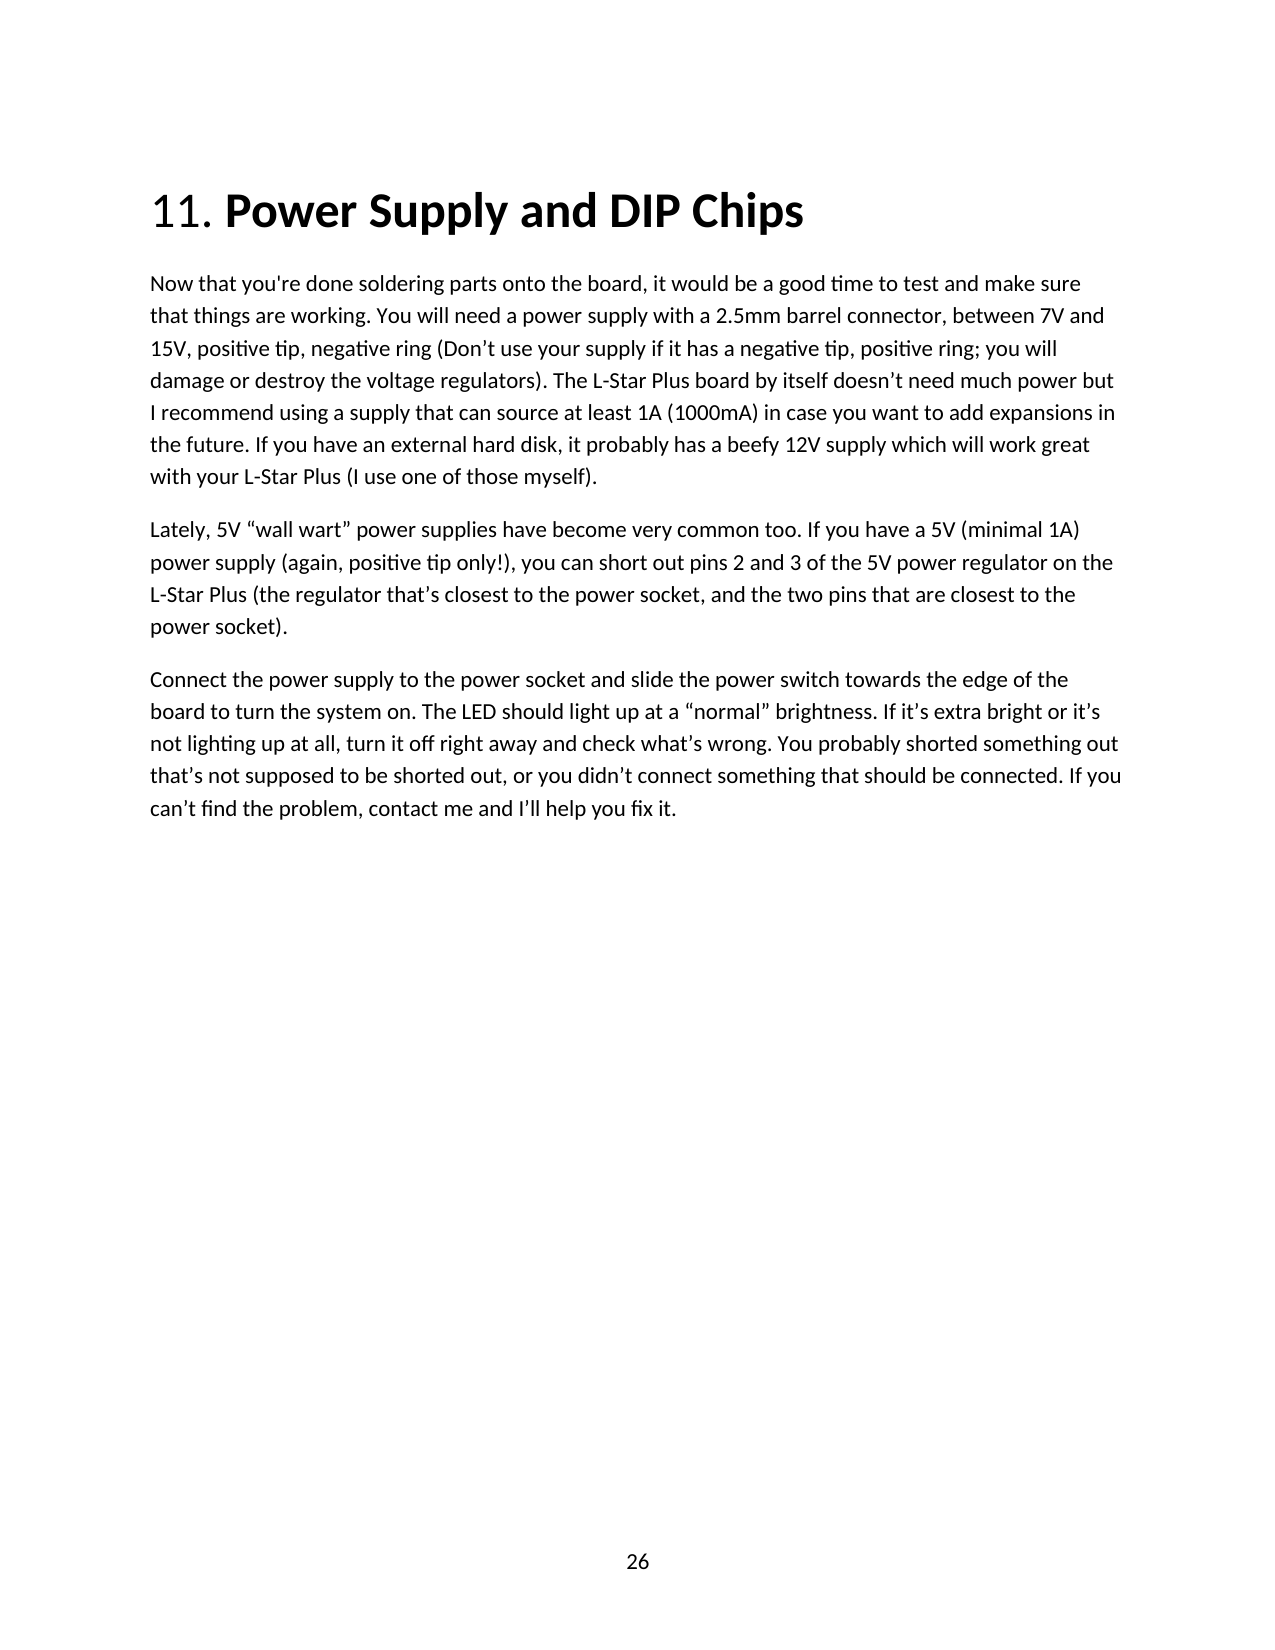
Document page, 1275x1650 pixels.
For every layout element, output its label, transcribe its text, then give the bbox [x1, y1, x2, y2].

text Connect the power supply to the power socket and slide the power switch towards the edge of the board to turn the system on. The LED should light up at a “normal” brightness. If it’s extra bright or it’s not lighting up at all, turn it off right away and check what’s wrong. You probably shorted something out that’s not supposed to be shorted out, or you didn’t connect something that should be connected. If you can’t find the problem, contact me and I’ll help you fix it. [150, 665, 1125, 822]
text Lately, 5V “wall wart” power supplies have become very common too. If you have a 5V (minimal 1A) power supply (again, positive tip only!), you can short out pins 2 and 3 of the 5V power regulator on the L-Star Plus (the regulator that’s closest to the power socket, and the two pins that are closest to the power socket). [150, 516, 1125, 640]
text Now that you're done soldering parts onto the board, it would be a good time to test and make sure that things are working. You will need a power supply with a 2.5mm barrel connector, between 7V and 15V, positive tip, negative ring (Don’t use your supply if it has a negative tip, positive ring; you will damage or destroy the voltage regulators). The L-Star Plus board by itself doesn’t need much power but I recommend using a supply that can source at least 1A (1000mA) in case you want to add expansions in the future. If you have an external hard disk, it probably has a beefy 12V supply which will work great with your L-Star Plus (I use one of those myself). [150, 269, 1125, 491]
subtitle Power Supply and DIP Chips [150, 179, 1125, 240]
